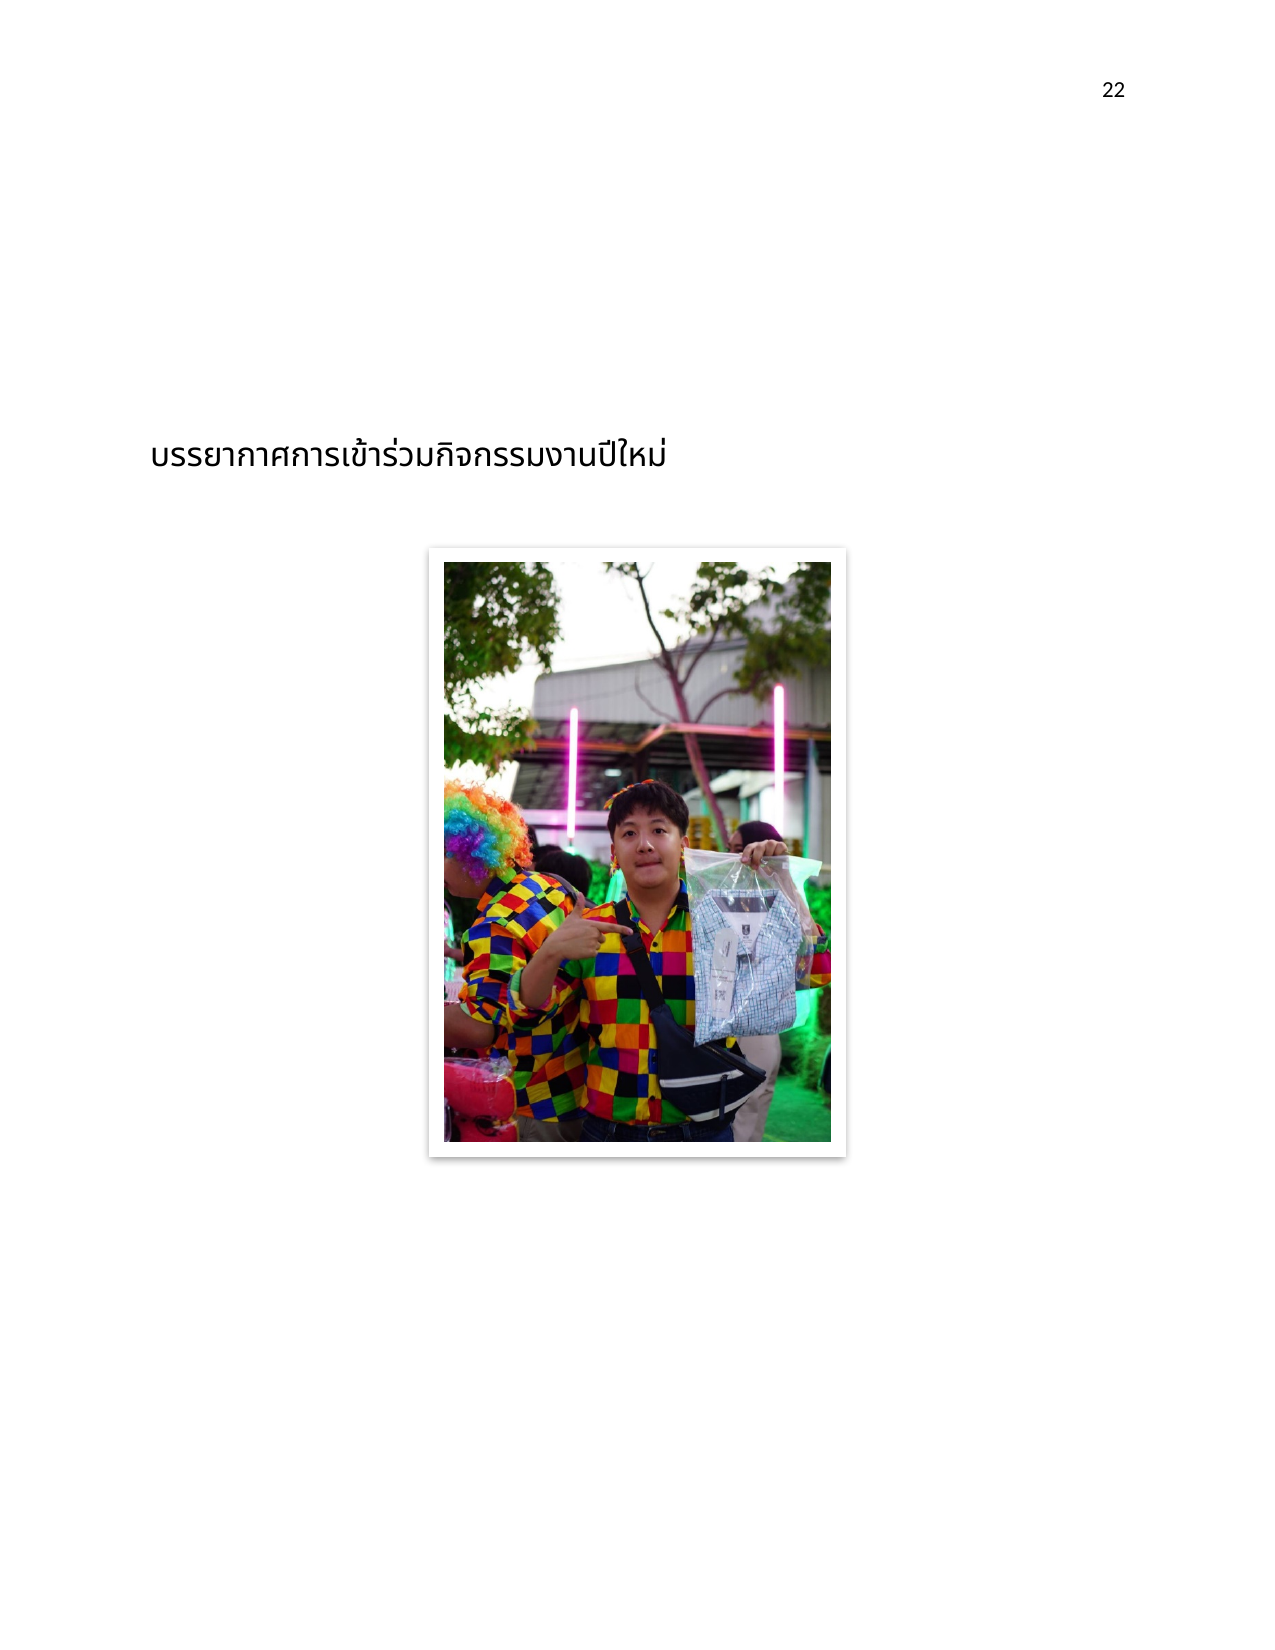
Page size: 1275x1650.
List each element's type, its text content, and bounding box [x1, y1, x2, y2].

text บรรยากาศการเข้าร่วมกิจกรรมงานปีใหม่ [150, 431, 1125, 482]
picture [444, 562, 831, 1142]
